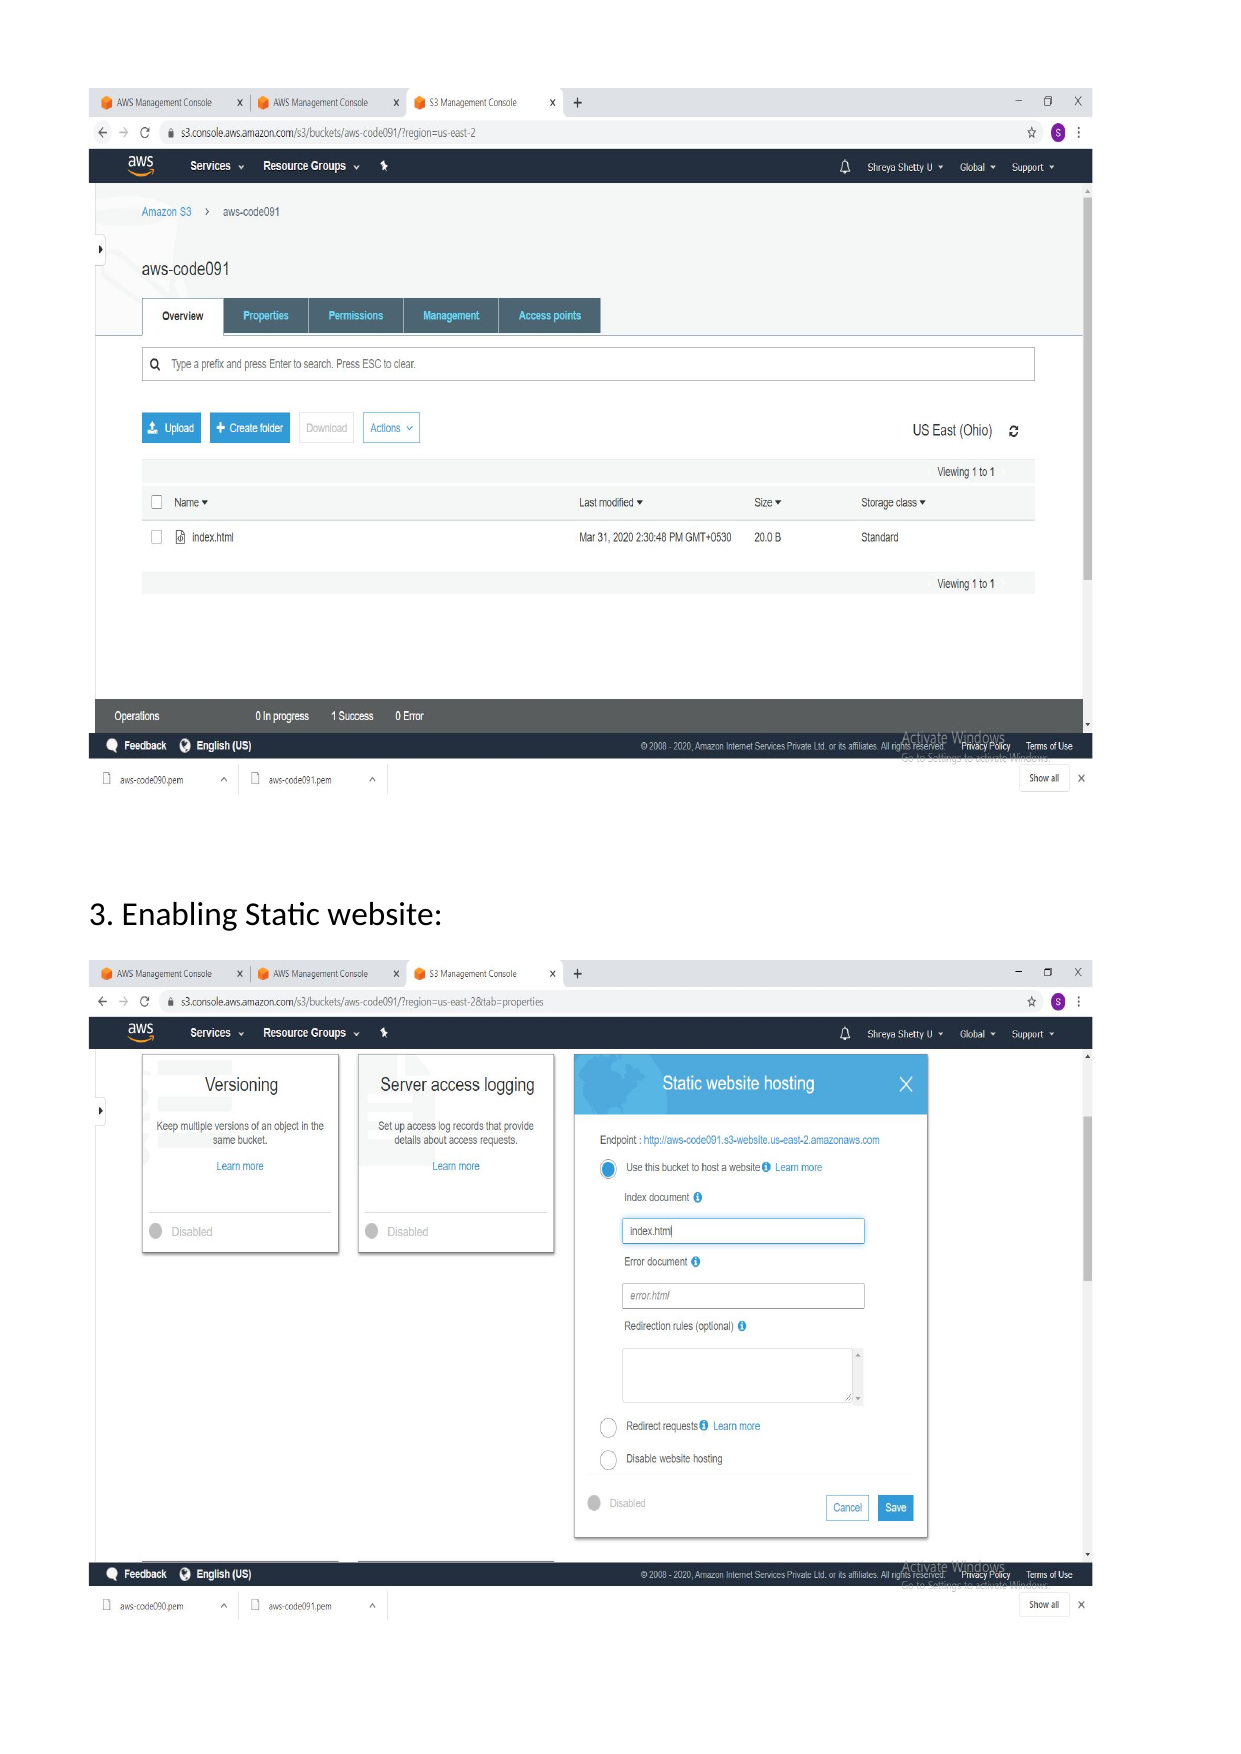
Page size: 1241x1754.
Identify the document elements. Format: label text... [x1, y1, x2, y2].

picture [88, 88, 1093, 799]
text 3. Enabling Static website: [89, 893, 1112, 934]
picture [88, 960, 1093, 1624]
